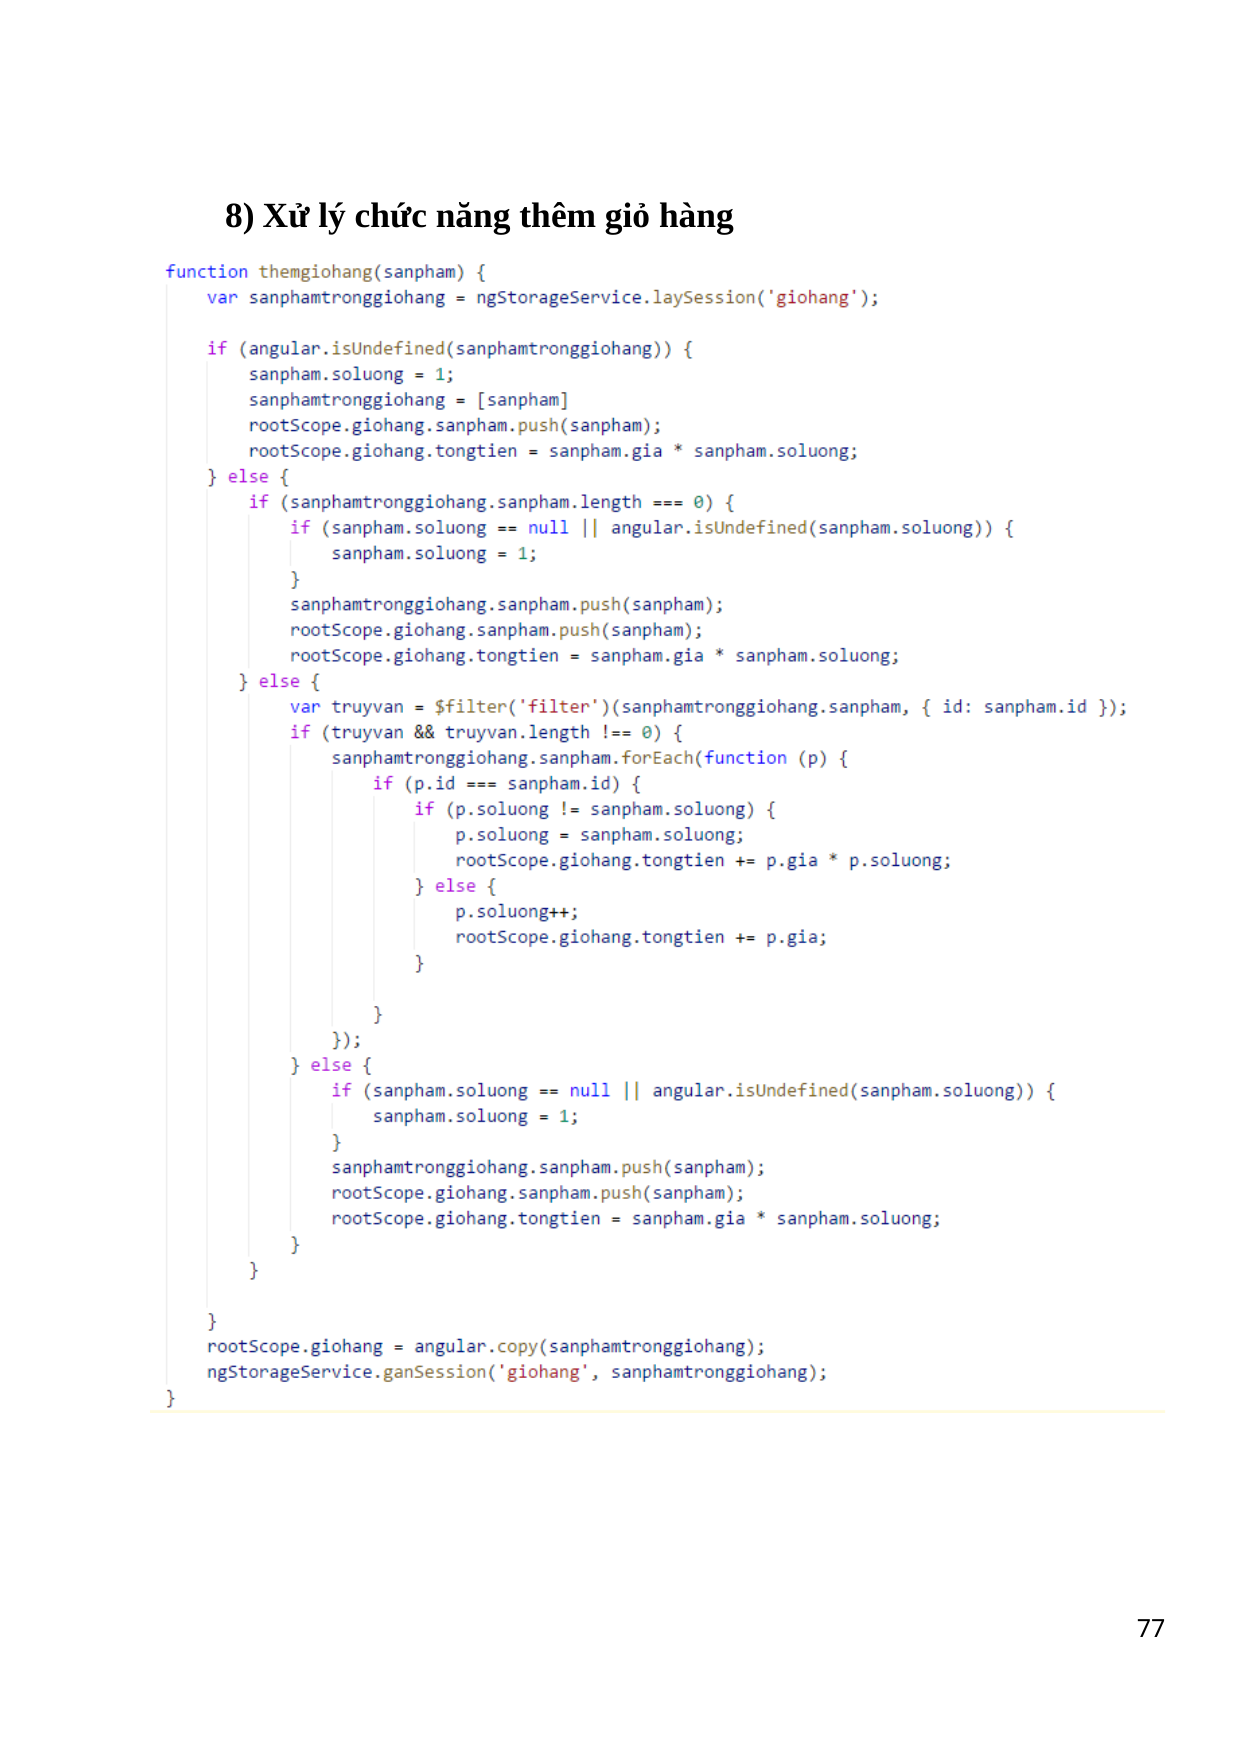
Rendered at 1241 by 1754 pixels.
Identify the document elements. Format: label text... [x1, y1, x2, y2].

picture [150, 256, 1166, 1413]
subtitle Xử lý chức năng thêm giỏ hàng [225, 195, 1165, 236]
